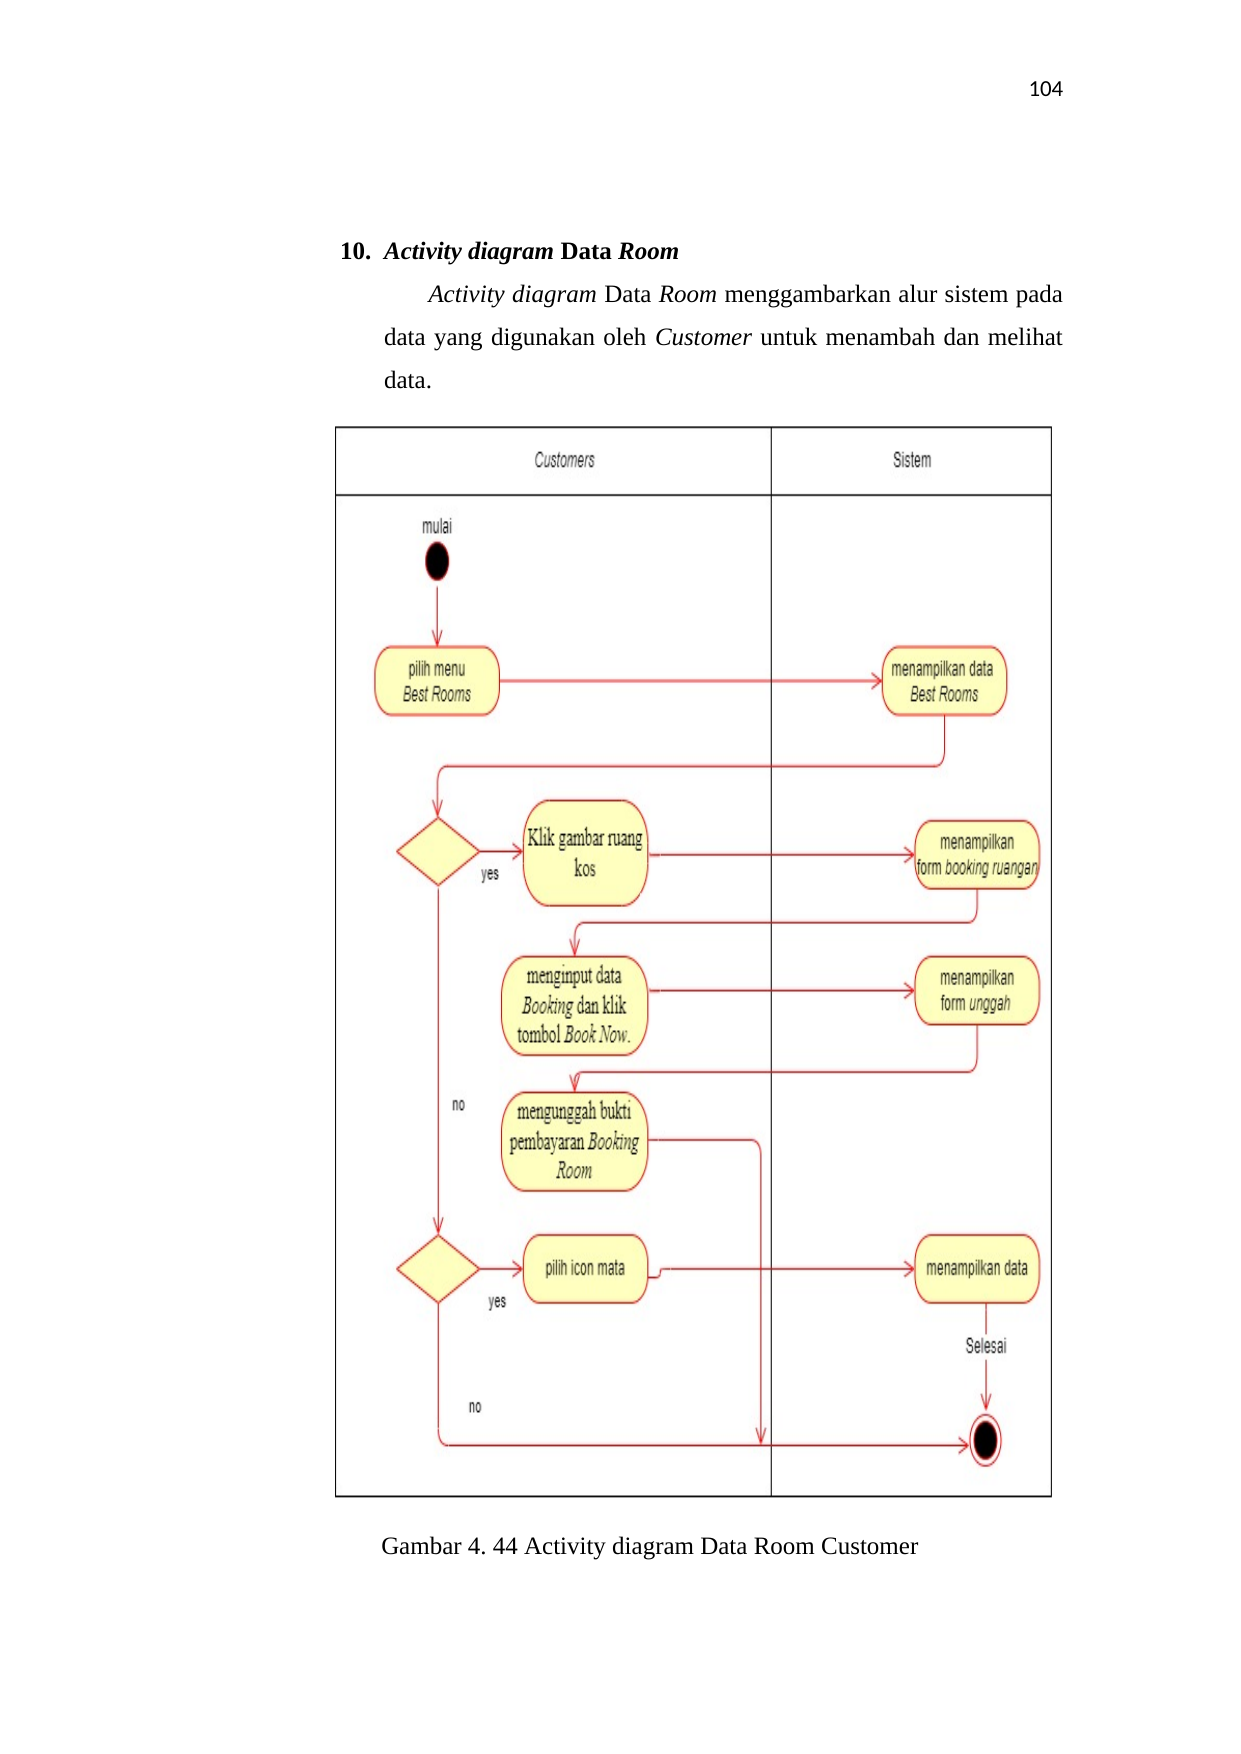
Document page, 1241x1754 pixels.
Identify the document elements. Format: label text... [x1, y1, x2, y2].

text Activity diagram Data Room menggambarkan alur sistem pada data yang digunakan oleh Customer untuk menambah dan melihat data. [384, 279, 1063, 394]
text Gambar 4. 44 Activity diagram Data Room Customer [236, 1531, 1063, 1559]
picture [334, 425, 1054, 1501]
list Activity diagram Data Room [340, 236, 1063, 265]
